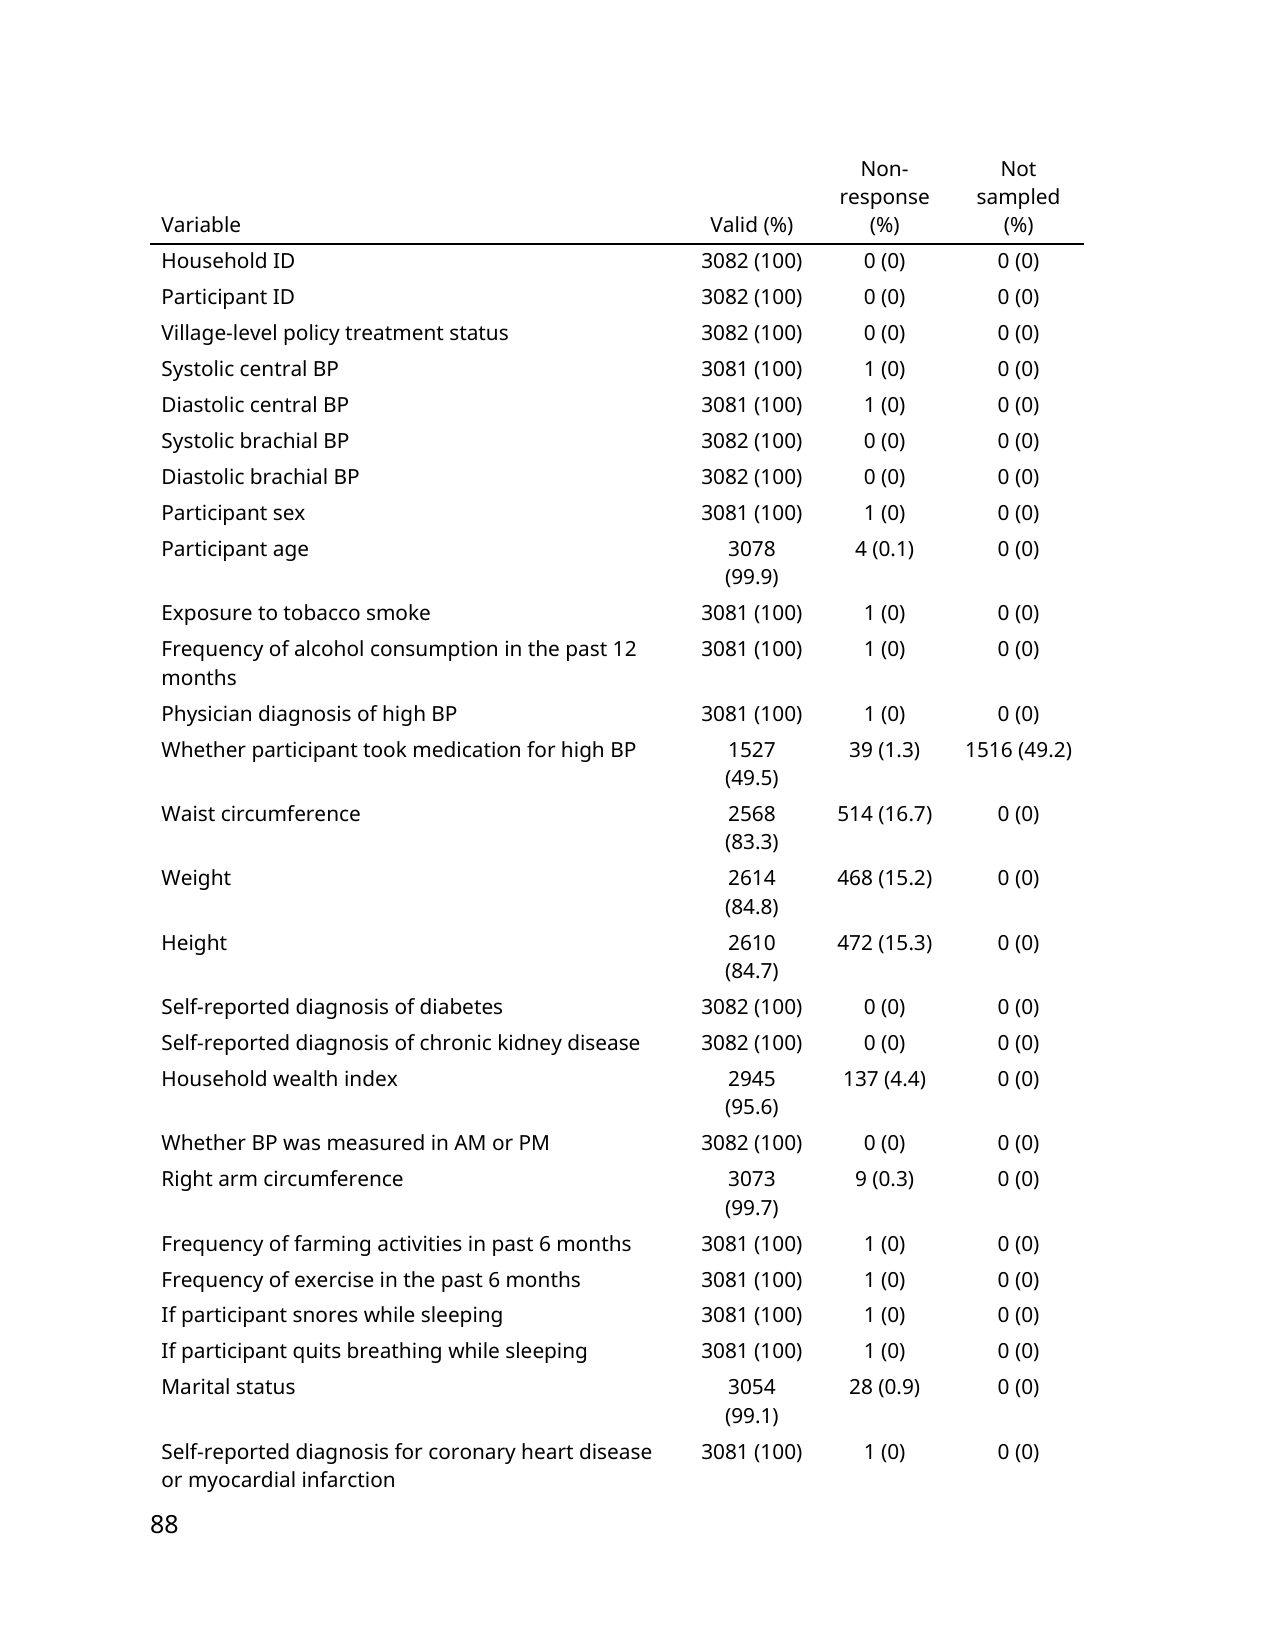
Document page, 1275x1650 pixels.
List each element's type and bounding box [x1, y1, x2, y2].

table_header [139, 150, 1114, 1497]
